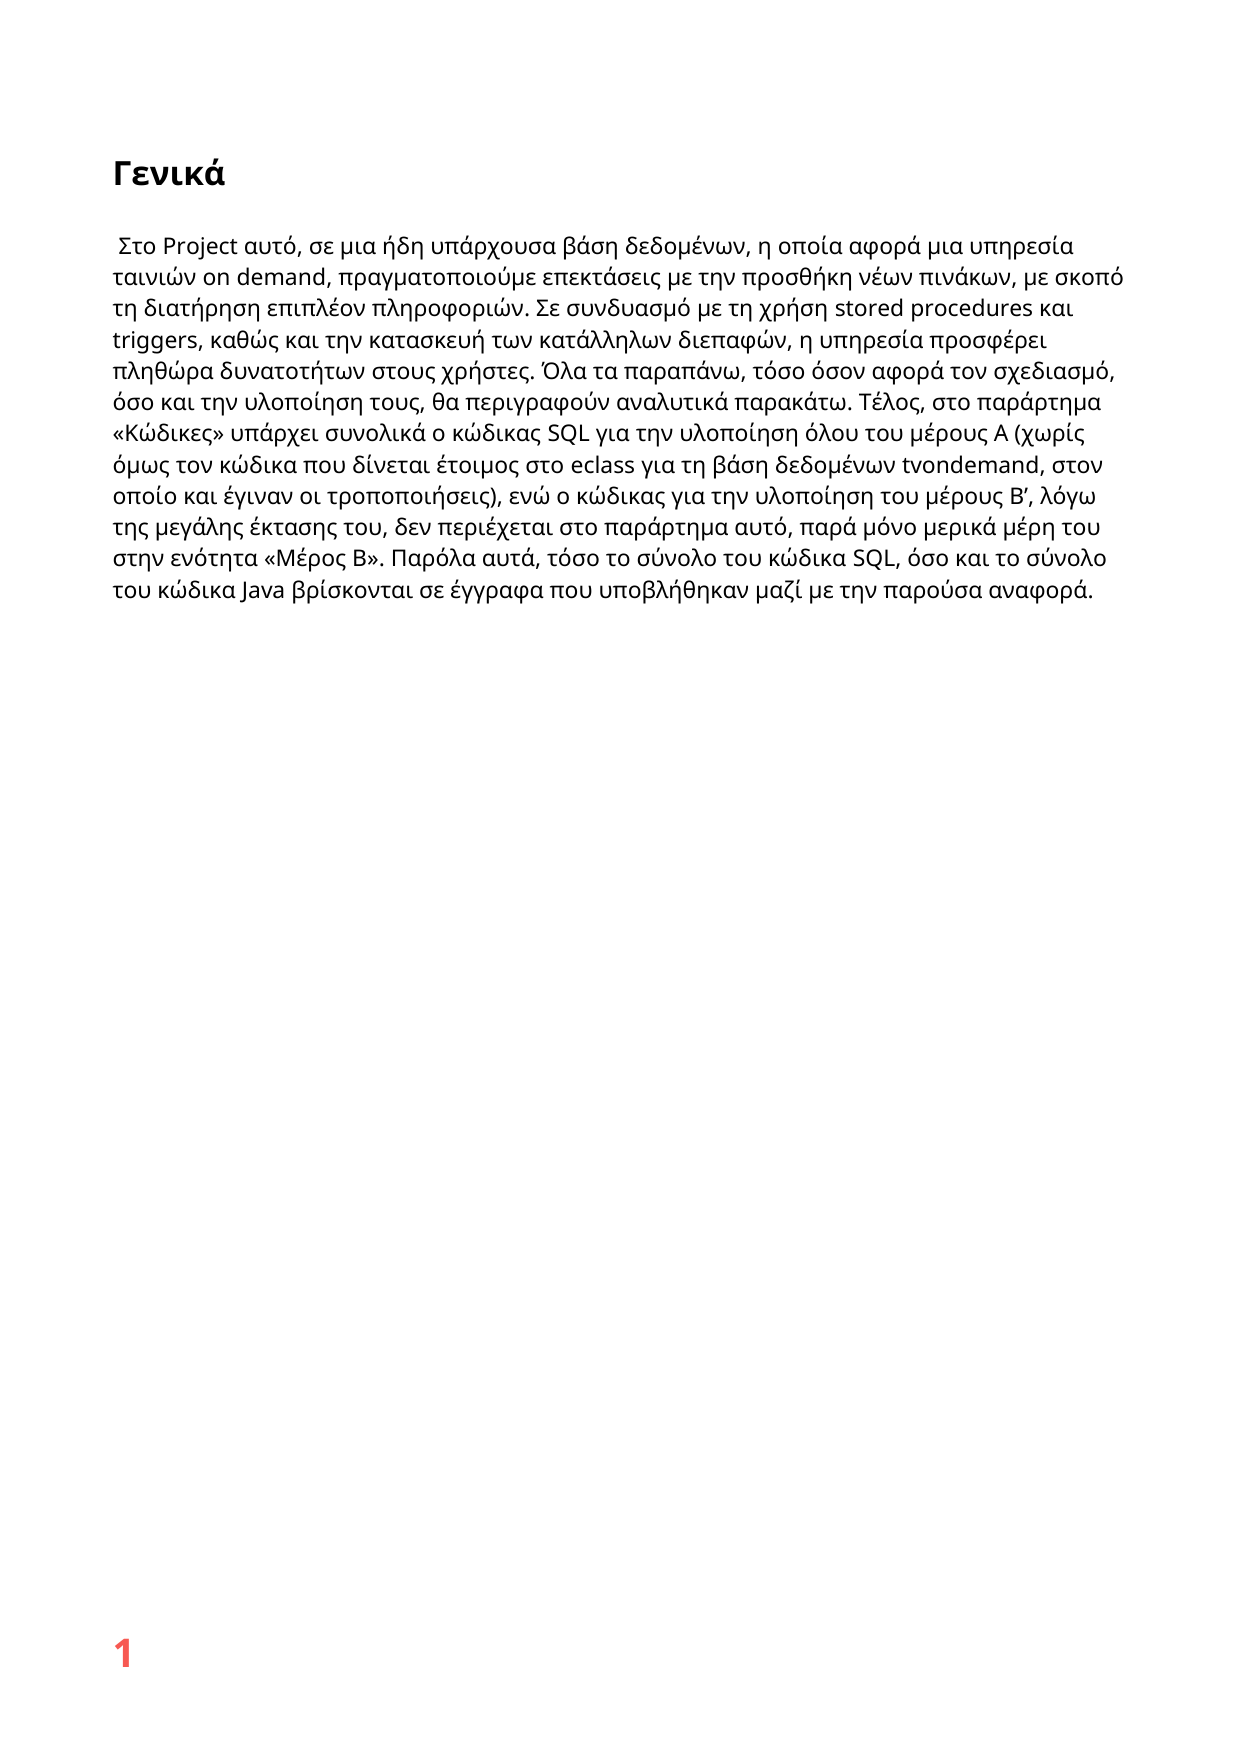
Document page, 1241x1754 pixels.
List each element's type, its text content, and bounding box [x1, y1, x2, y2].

text Στο Project αυτό, σε μια ήδη υπάρχουσα βάση δεδομένων, η οποία αφορά μια υπηρεσία ταινιών on demand, πραγματοποιούμε επεκτάσεις με την προσθήκη νέων πινάκων, με σκοπό τη διατήρηση επιπλέον πληροφοριών. Σε συνδυασμό με τη χρήση stored procedures και triggers, καθώς και την κατασκευή των κατάλληλων διεπαφών, η υπηρεσία προσφέρει πληθώρα δυνατοτήτων στους χρήστες. Όλα τα παραπάνω, τόσο όσον αφορά τον σχεδιασμό, όσο και την υλοποίηση τους, θα περιγραφούν αναλυτικά παρακάτω. Τέλος, στο παράρτημα «Κώδικες» υπάρχει συνολικά ο κώδικας SQL για την υλοποίηση όλου του μέρους Α (χωρίς όμως τον κώδικα που δίνεται έτοιμος στο eclass για τη βάση δεδομένων tvondemand, στον οποίο και έγιναν οι τροποποιήσεις), ενώ ο κώδικας για την υλοποίηση του μέρους Β’, λόγω της μεγάλης έκτασης του, δεν περιέχεται στο παράρτημα αυτό, παρά μόνο μερικά μέρη του στην ενότητα «Μέρος Β». Παρόλα αυτά, τόσο το σύνολο του κώδικα SQL, όσο και το σύνολο του κώδικα Java βρίσκονται σε έγγραφα που υποβλήθηκαν μαζί με την παρούσα αναφορά. [112, 230, 1128, 605]
text Γενικά [112, 150, 1128, 195]
